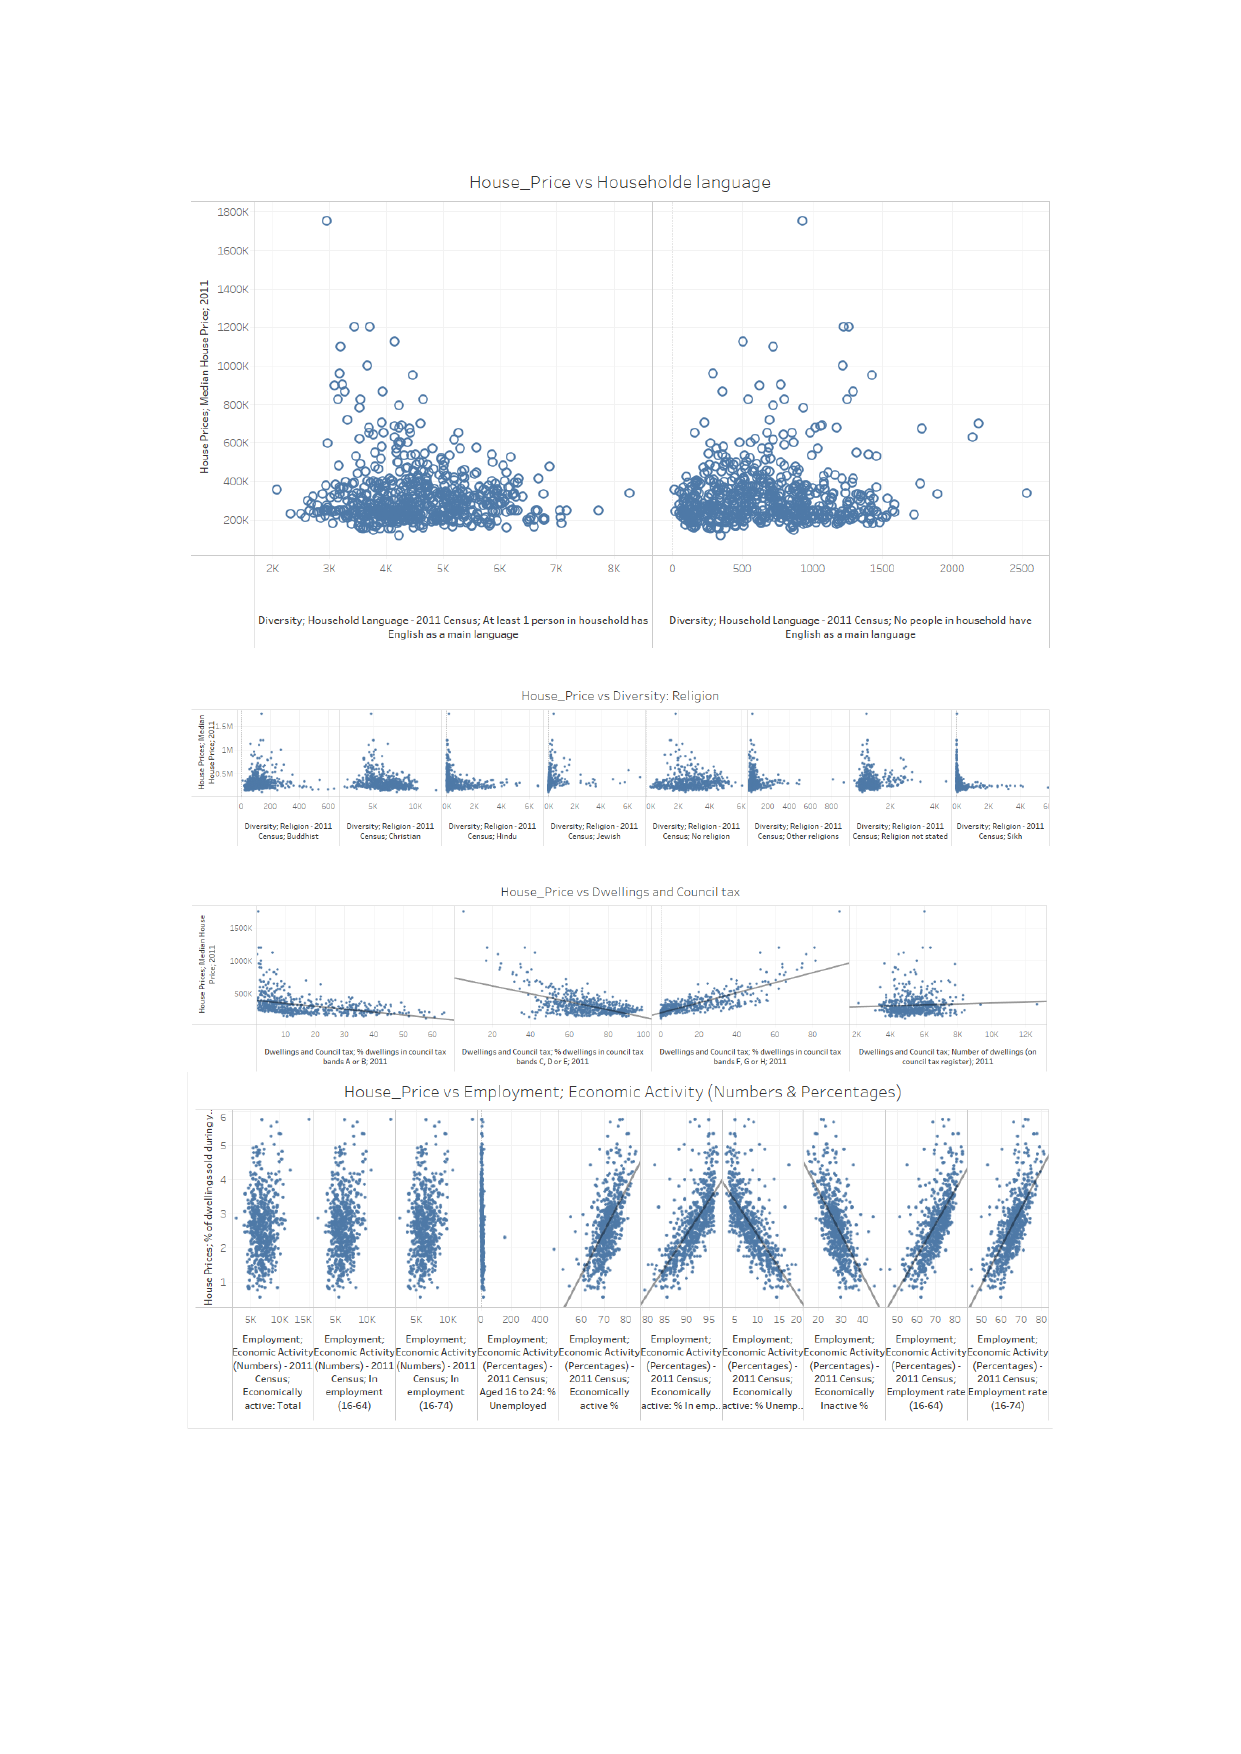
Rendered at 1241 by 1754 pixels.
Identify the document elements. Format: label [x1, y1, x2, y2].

picture [187, 877, 1053, 1429]
picture [187, 162, 1053, 652]
picture [187, 682, 1053, 846]
